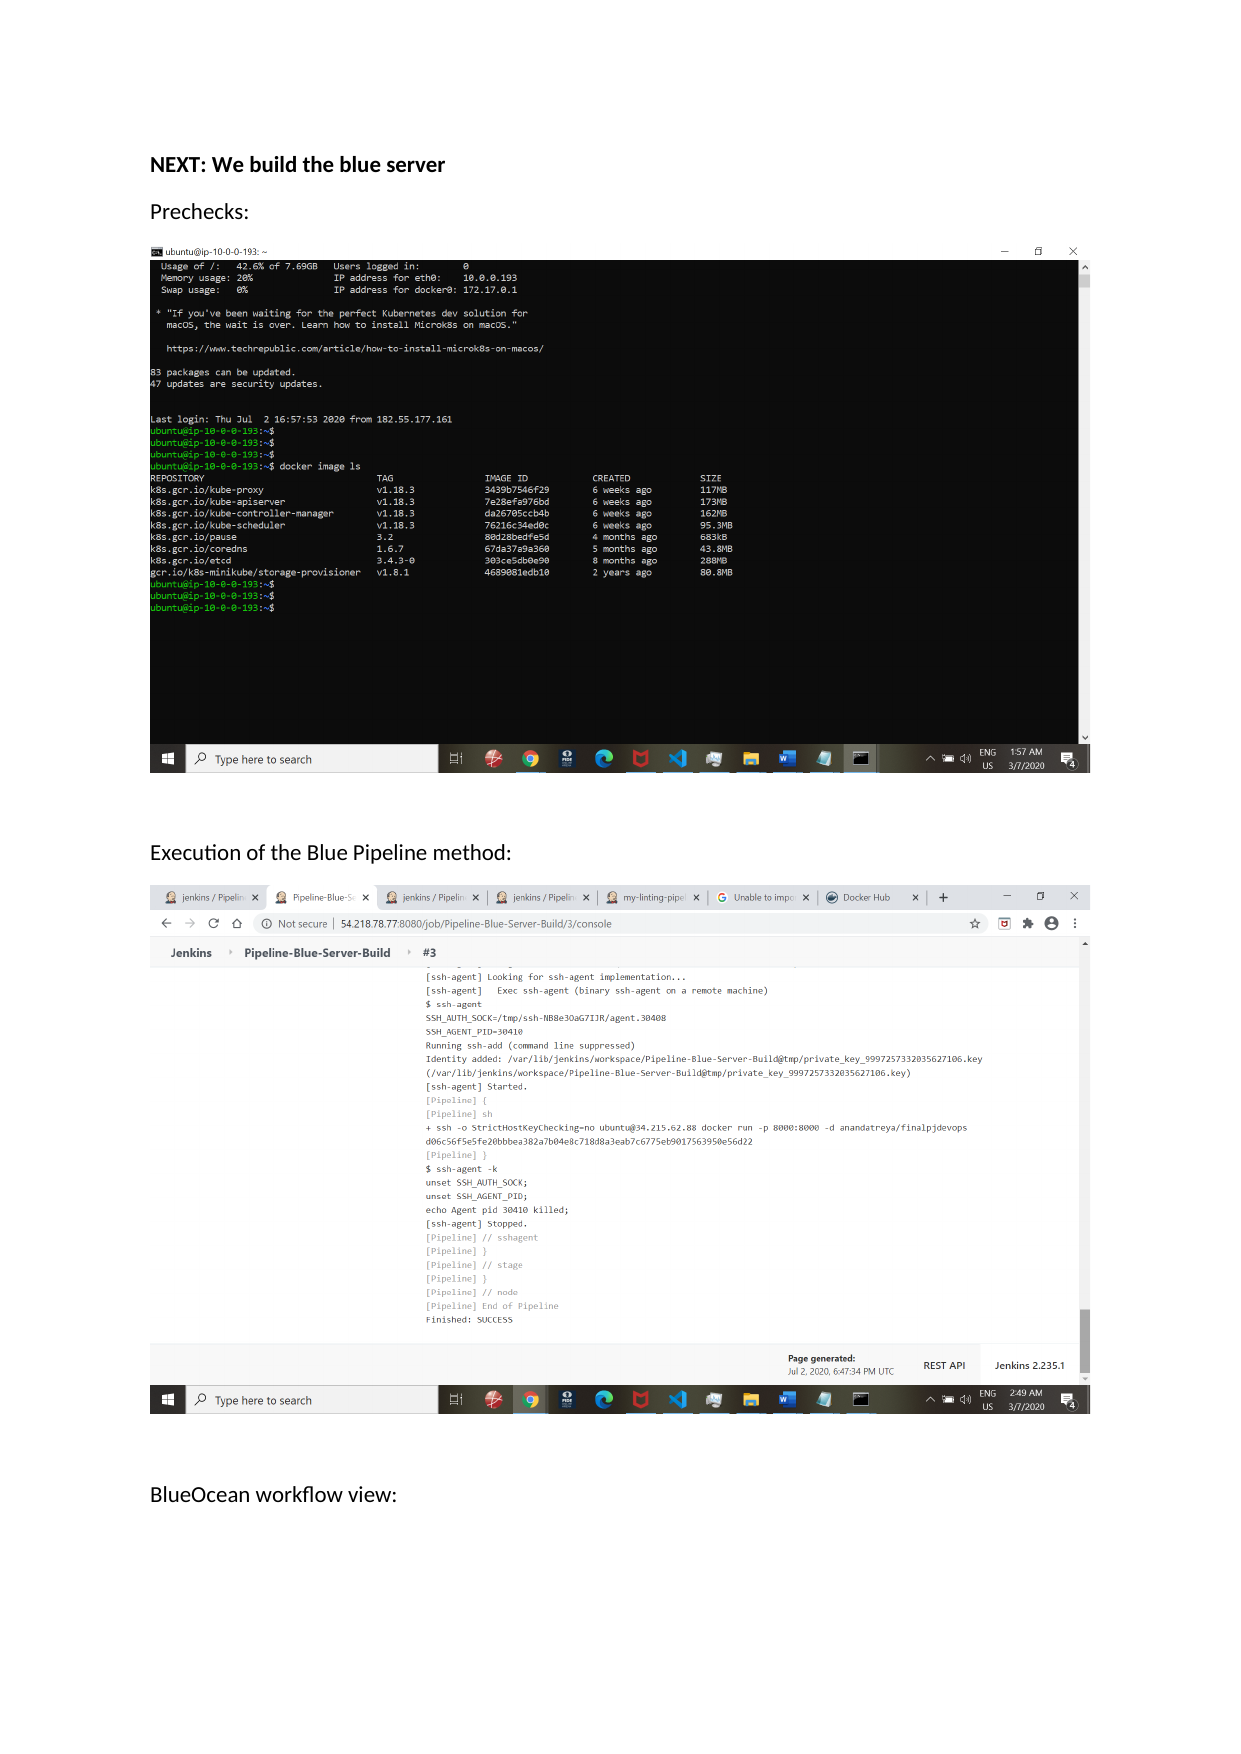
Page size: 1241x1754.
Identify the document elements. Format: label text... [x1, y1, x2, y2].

text Prechecks: [150, 197, 1090, 225]
text NEXT: We build the blue server [150, 150, 1090, 178]
picture [150, 885, 1091, 1414]
text BlueOcean workflow view: [150, 1480, 1090, 1508]
picture [150, 243, 1091, 773]
text Execution of the Blue Pipeline method: [150, 838, 1090, 866]
